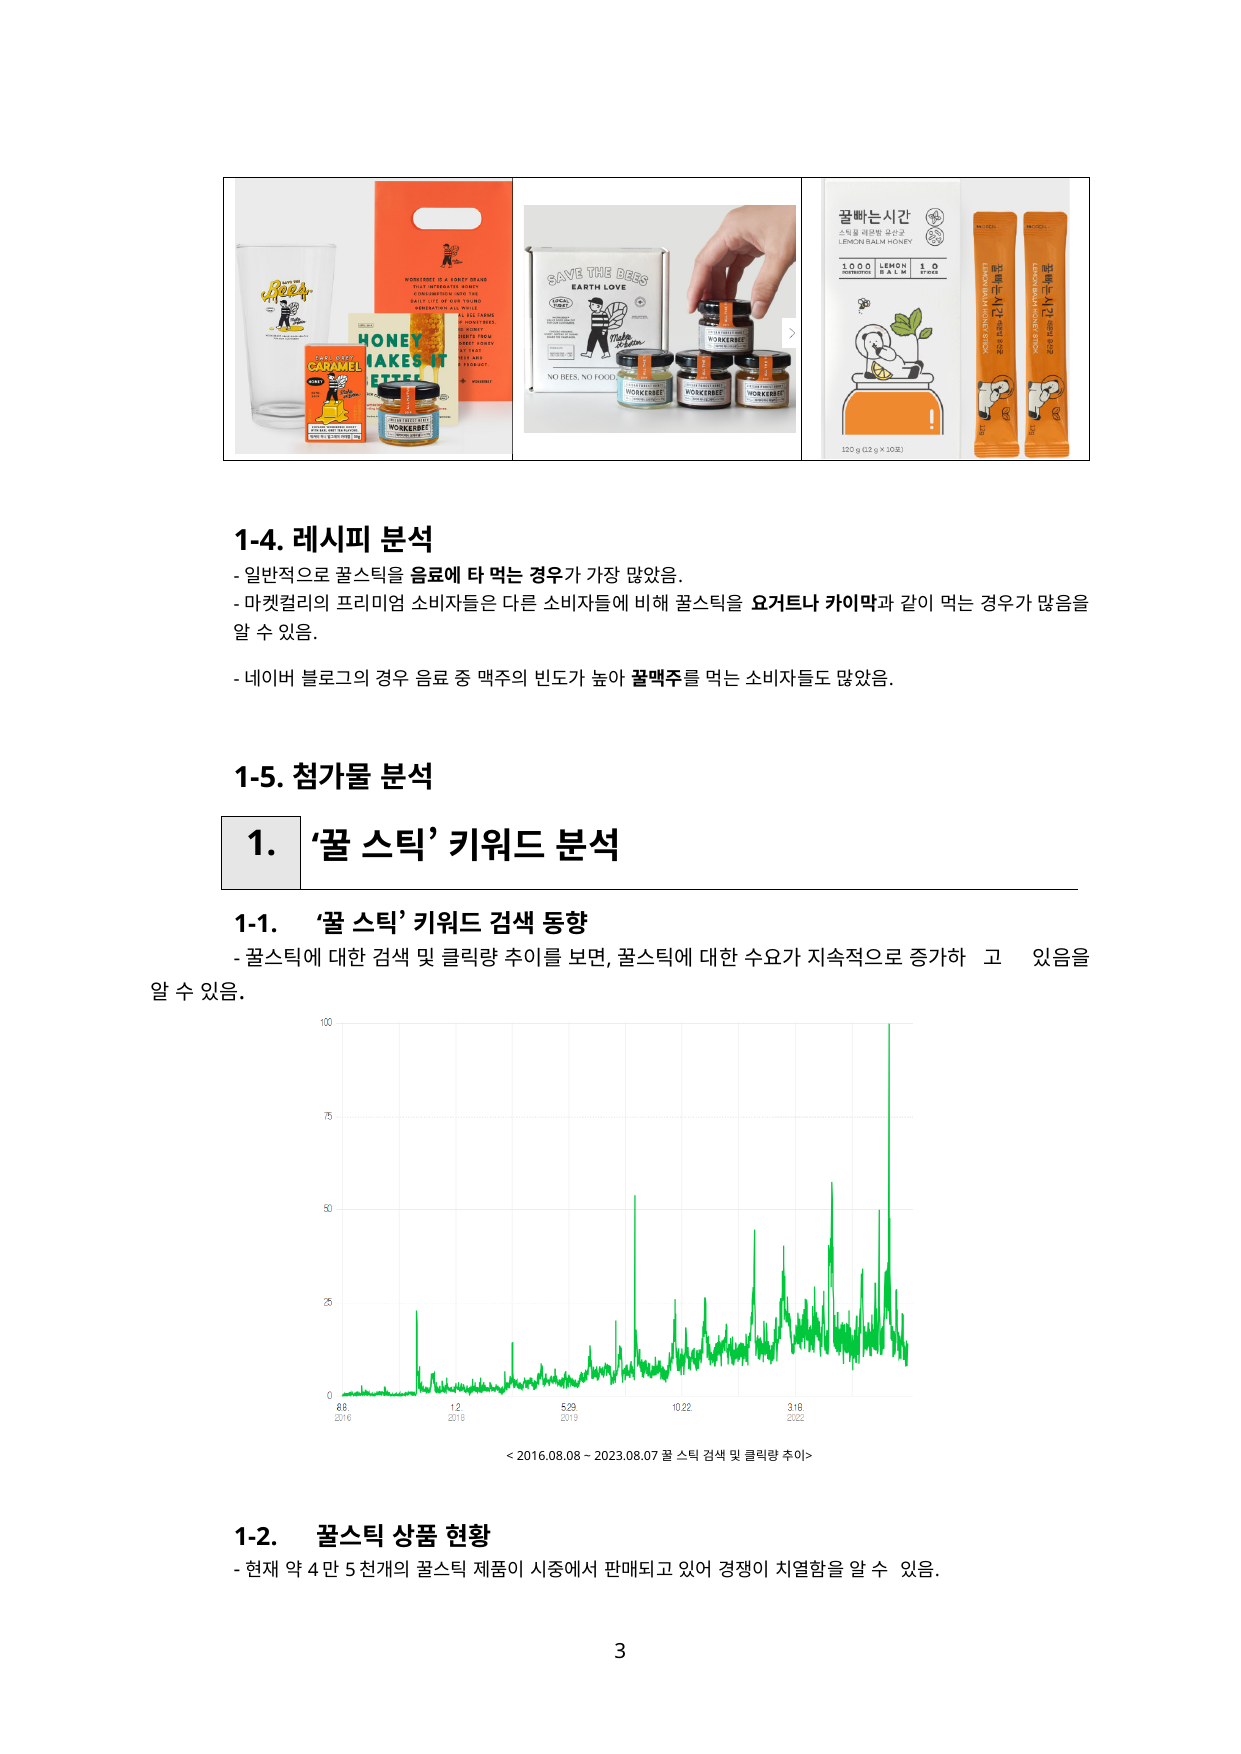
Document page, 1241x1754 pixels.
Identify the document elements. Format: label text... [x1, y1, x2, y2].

picture [300, 1007, 941, 1425]
table_header ‘꿀 스틱’ 키워드 분석 [301, 816, 1077, 889]
table_cell [802, 178, 1089, 460]
text - 일반적으로 꿀스틱을 음료에 타 먹는 경우가 가장 많았음. [150, 560, 1090, 588]
table_header 1. [222, 817, 300, 889]
text - 현재 약 4만 5천개의 꿀스틱 제품이 시중에서 판매되고 있어 경쟁이 치열함을 알 수 있음. [150, 1554, 1090, 1582]
text 1-5. 첨가물 분석 [233, 754, 1090, 796]
text 1-4. 레시피 분석 [150, 517, 1090, 559]
list 꿀스틱 상품 현황 [234, 1516, 1090, 1553]
table_cell [513, 178, 801, 460]
picture [235, 178, 513, 454]
picture [821, 178, 1070, 459]
text < 2016.08.08 ~ 2023.08.07 꿀 스틱 검색 및 클릭량 추이> [228, 1446, 1090, 1464]
picture [523, 205, 796, 433]
text - 꿀스틱에 대한 검색 및 클릭량 추이를 보면, 꿀스틱에 대한 수요가 지속적으로 증가하 고 있음을 알 수 있음. [150, 941, 1090, 1006]
list ‘꿀 스틱’ 키워드 검색 동향 [234, 904, 1090, 940]
text - 네이버 블로그의 경우 음료 중 맥주의 빈도가 높아 꿀맥주를 먹는 소비자들도 많았음. [233, 663, 1090, 691]
text - 마켓컬리의 프리미엄 소비자들은 다른 소비자들에 비해 꿀스틱을 요거트나 카이막과 같이 먹는 경우가 많음을 알 수 있음. [233, 588, 1090, 645]
table_cell [224, 178, 512, 460]
